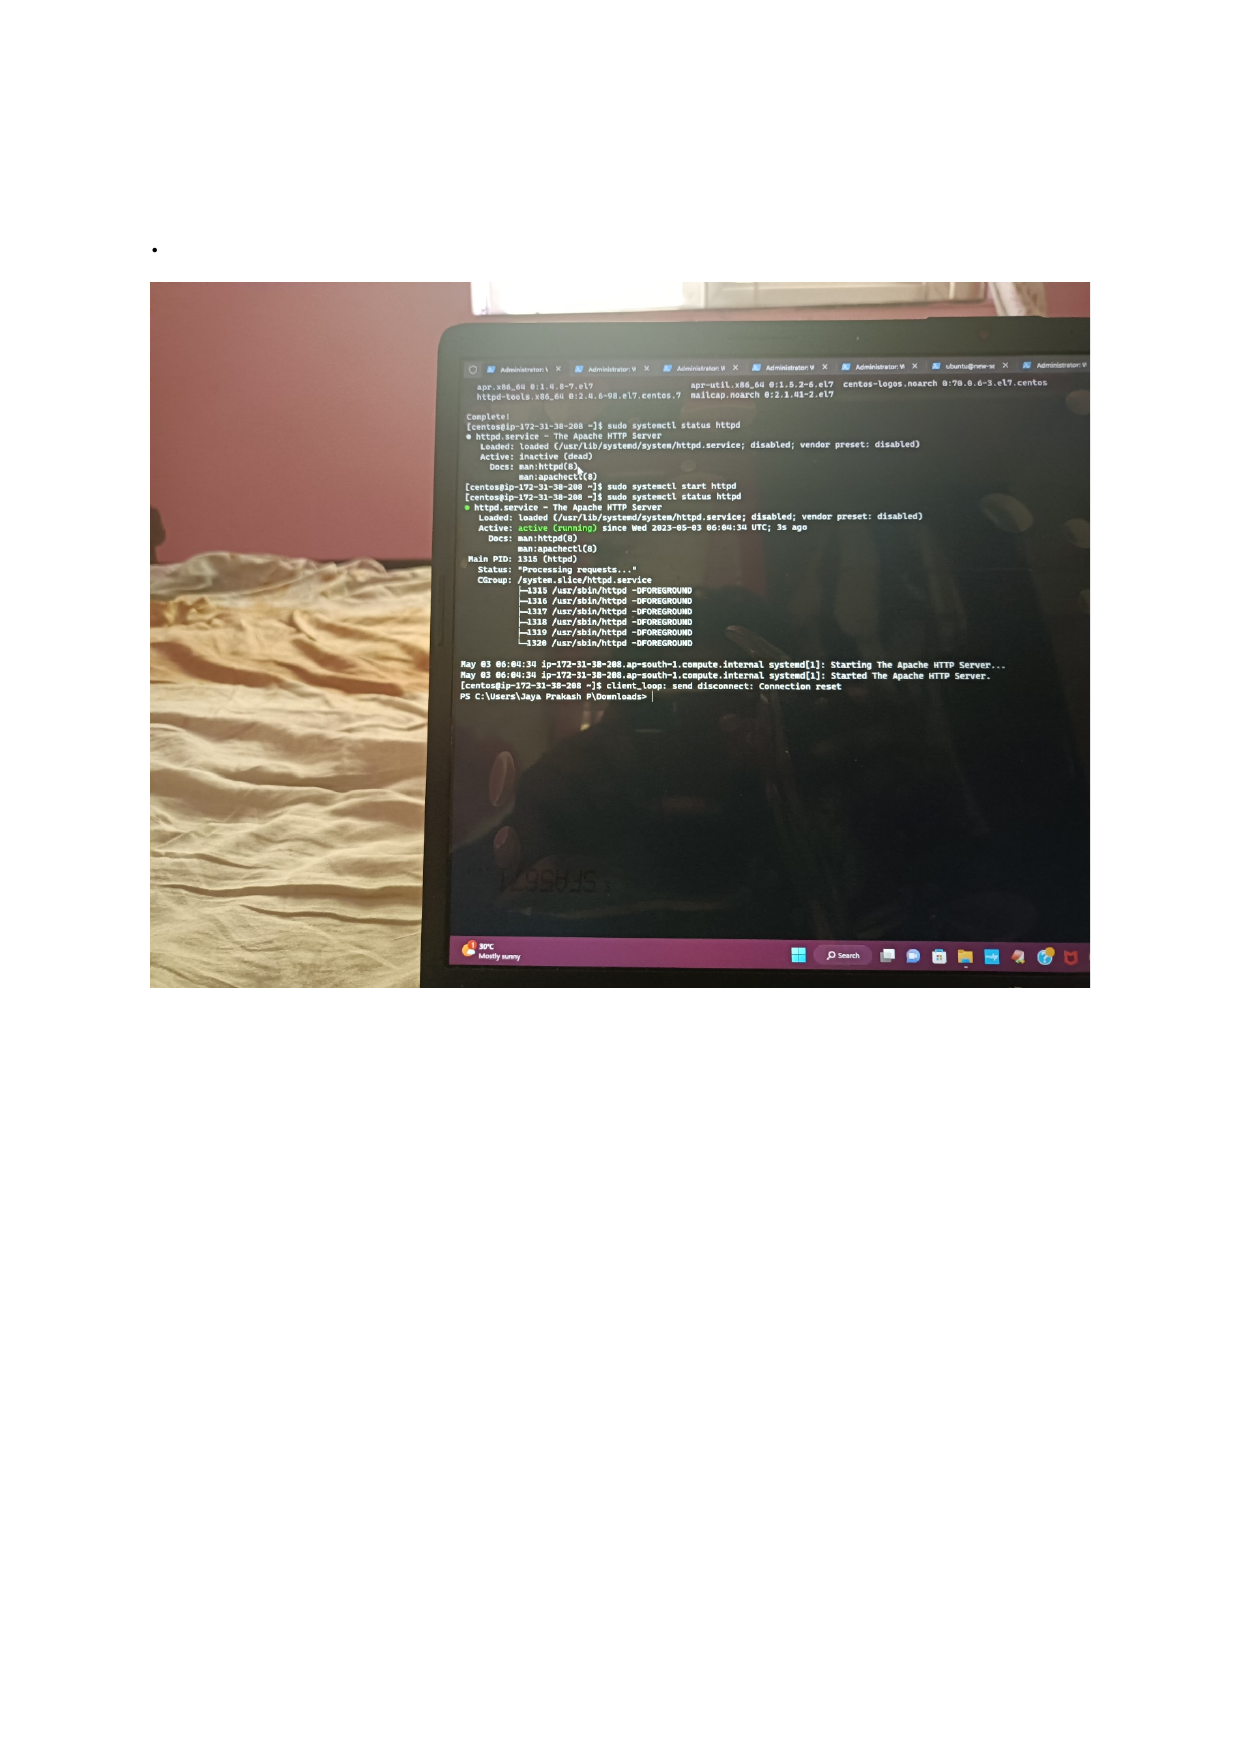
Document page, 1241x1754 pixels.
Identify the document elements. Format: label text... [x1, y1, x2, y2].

text . [150, 216, 1090, 262]
picture [150, 282, 1091, 988]
